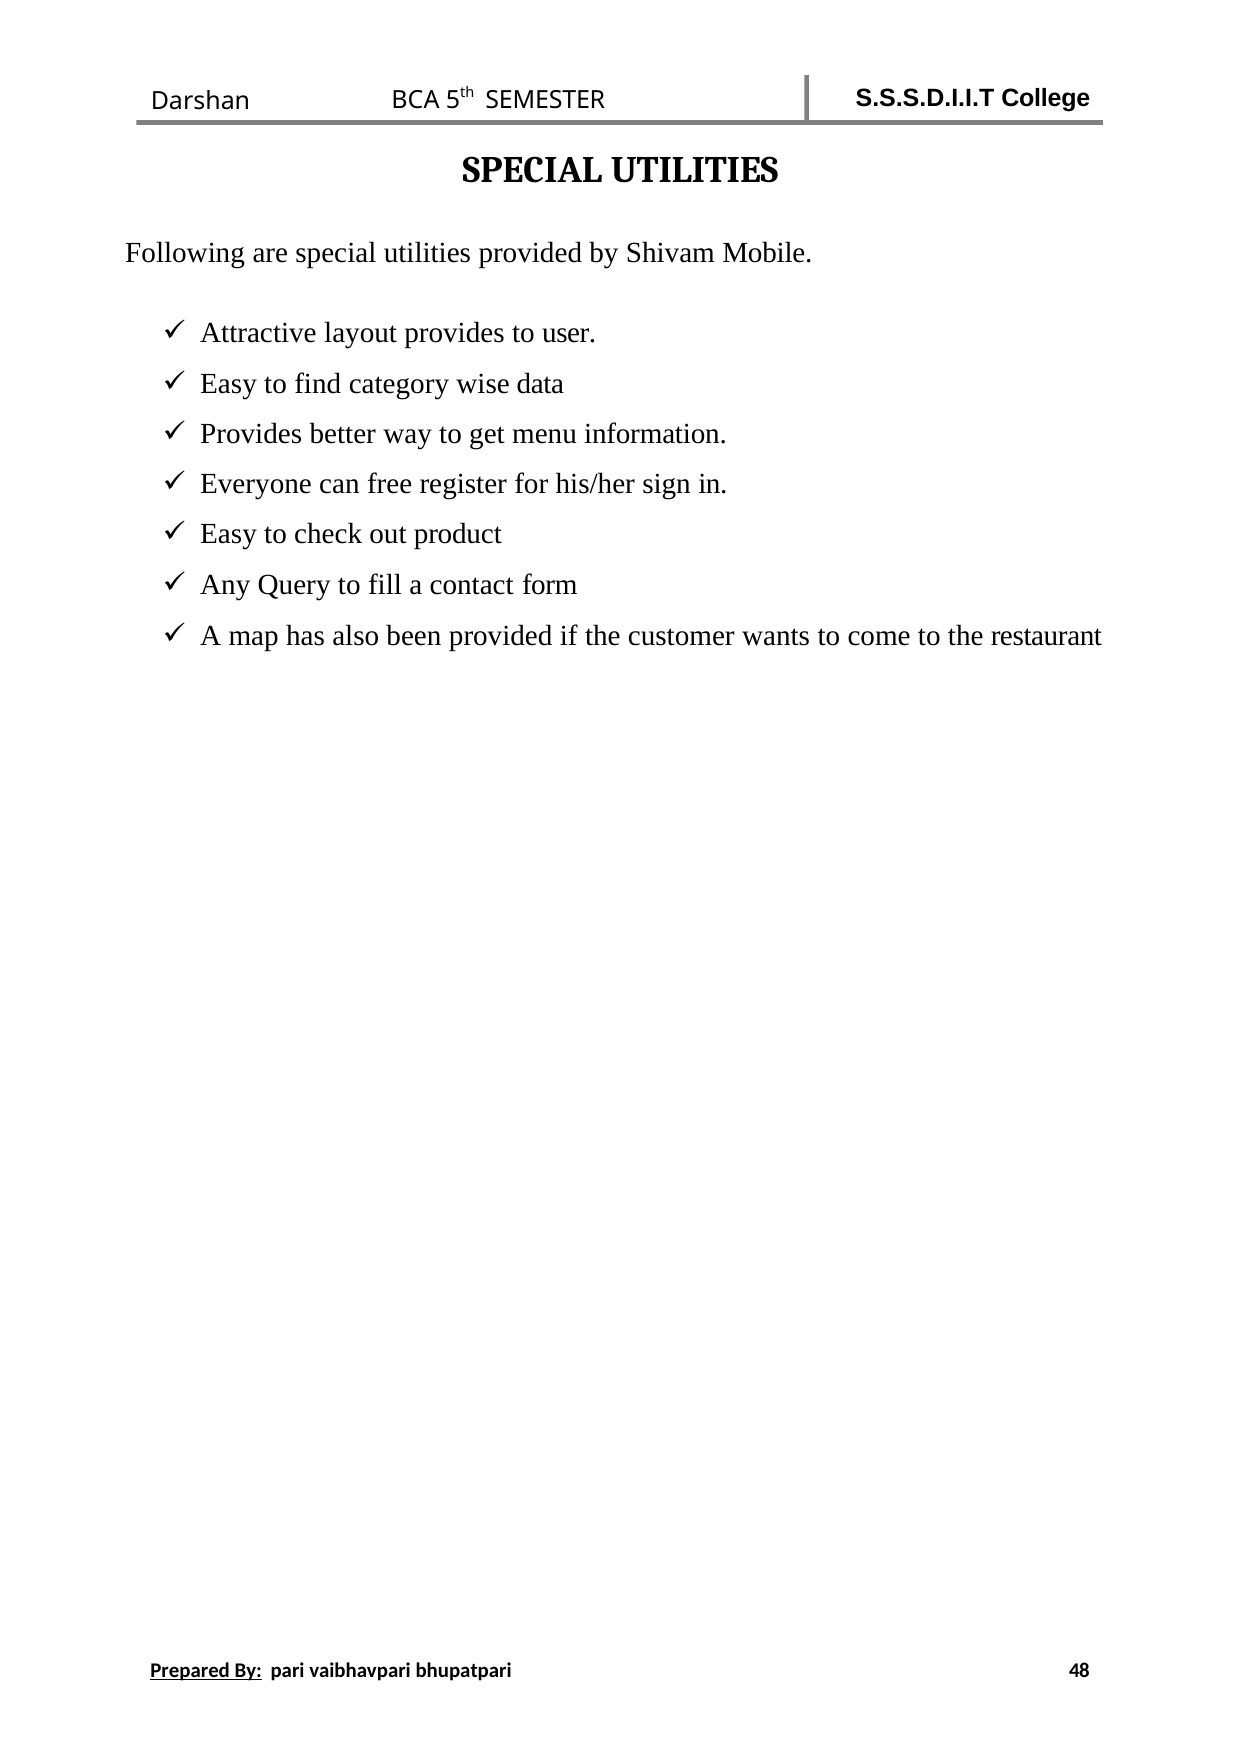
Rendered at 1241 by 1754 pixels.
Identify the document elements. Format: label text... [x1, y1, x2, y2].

list Provides better way to get menu information. [162, 416, 1203, 449]
list Any Query to fill a contact form [162, 567, 1203, 601]
list Attractive layout provides to user. [162, 315, 1203, 349]
list Easy to find category wise data [162, 366, 1203, 399]
list A map has also been provided if the customer wants to come to the restaurant [162, 618, 1203, 652]
list Easy to check out product [162, 517, 1203, 550]
subtitle SPECIAL UTILITIES [38, 148, 1203, 192]
text Following are special utilities provided by Shivam Mobile. [125, 236, 1203, 269]
list Everyone can free register for his/her sign in. [162, 466, 1203, 500]
